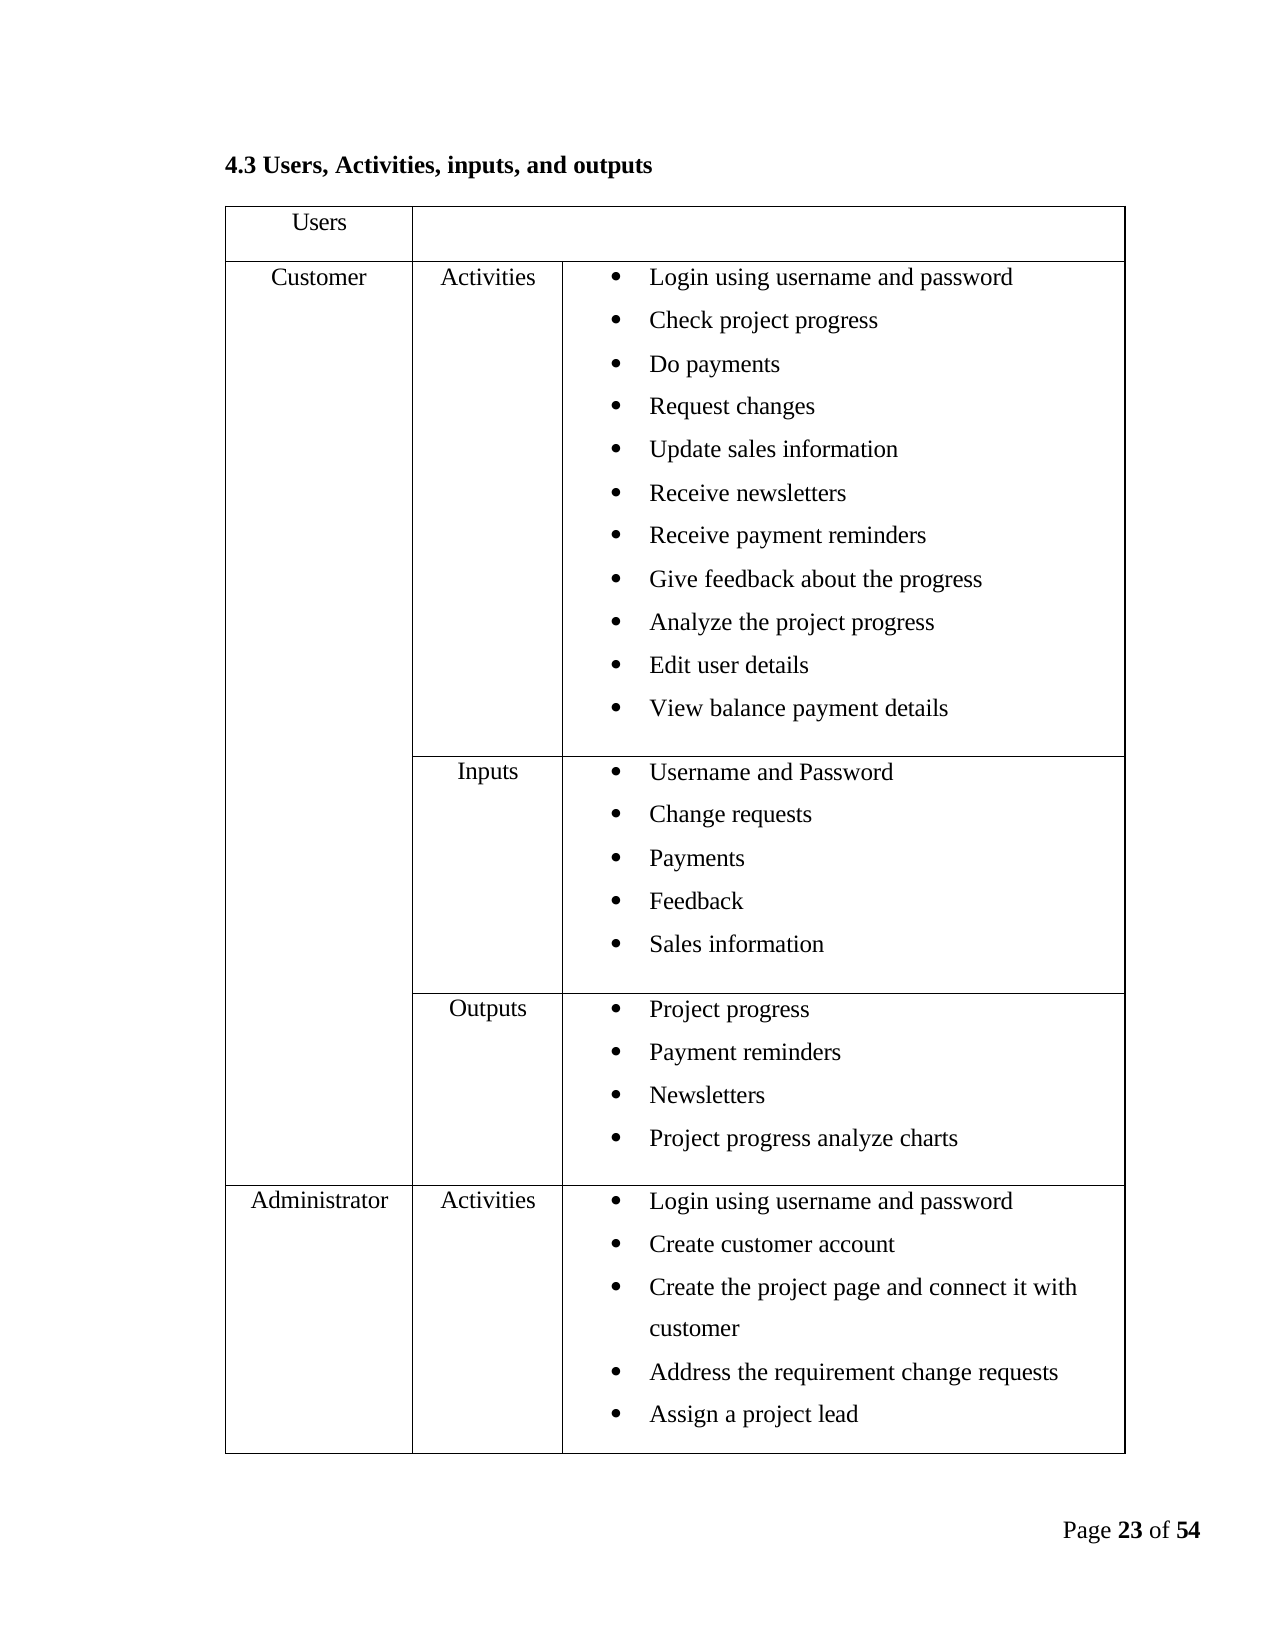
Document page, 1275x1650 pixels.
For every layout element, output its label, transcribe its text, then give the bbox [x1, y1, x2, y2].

table_cell Outputs [413, 994, 562, 1185]
table_header Users [226, 207, 412, 261]
subtitle Users, Activities, inputs, and outputs [225, 150, 1167, 179]
table_cell Username and Password Change requests Payments Feedback Sales information [563, 757, 1124, 992]
table_cell Activities [413, 262, 562, 756]
table_cell Inputs [413, 757, 562, 992]
table_cell Login using username and password Check project progress Do payments Request changes Update sales information Receive newsletters Receive payment reminders Give feedback about the progress Analyze the project progress Edit user details View balance payment details [563, 262, 1124, 756]
table_cell Customer [226, 262, 412, 1185]
table_cell Project progress Payment reminders Newsletters Project progress analyze charts [563, 994, 1124, 1185]
table_header [413, 207, 1124, 261]
table_cell Login using username and password Create customer account Create the project page and connect it with customer Address the requirement change requests Assign a project lead [563, 1186, 1124, 1452]
table_cell Activities [413, 1186, 562, 1452]
table_cell Administrator [226, 1186, 412, 1452]
